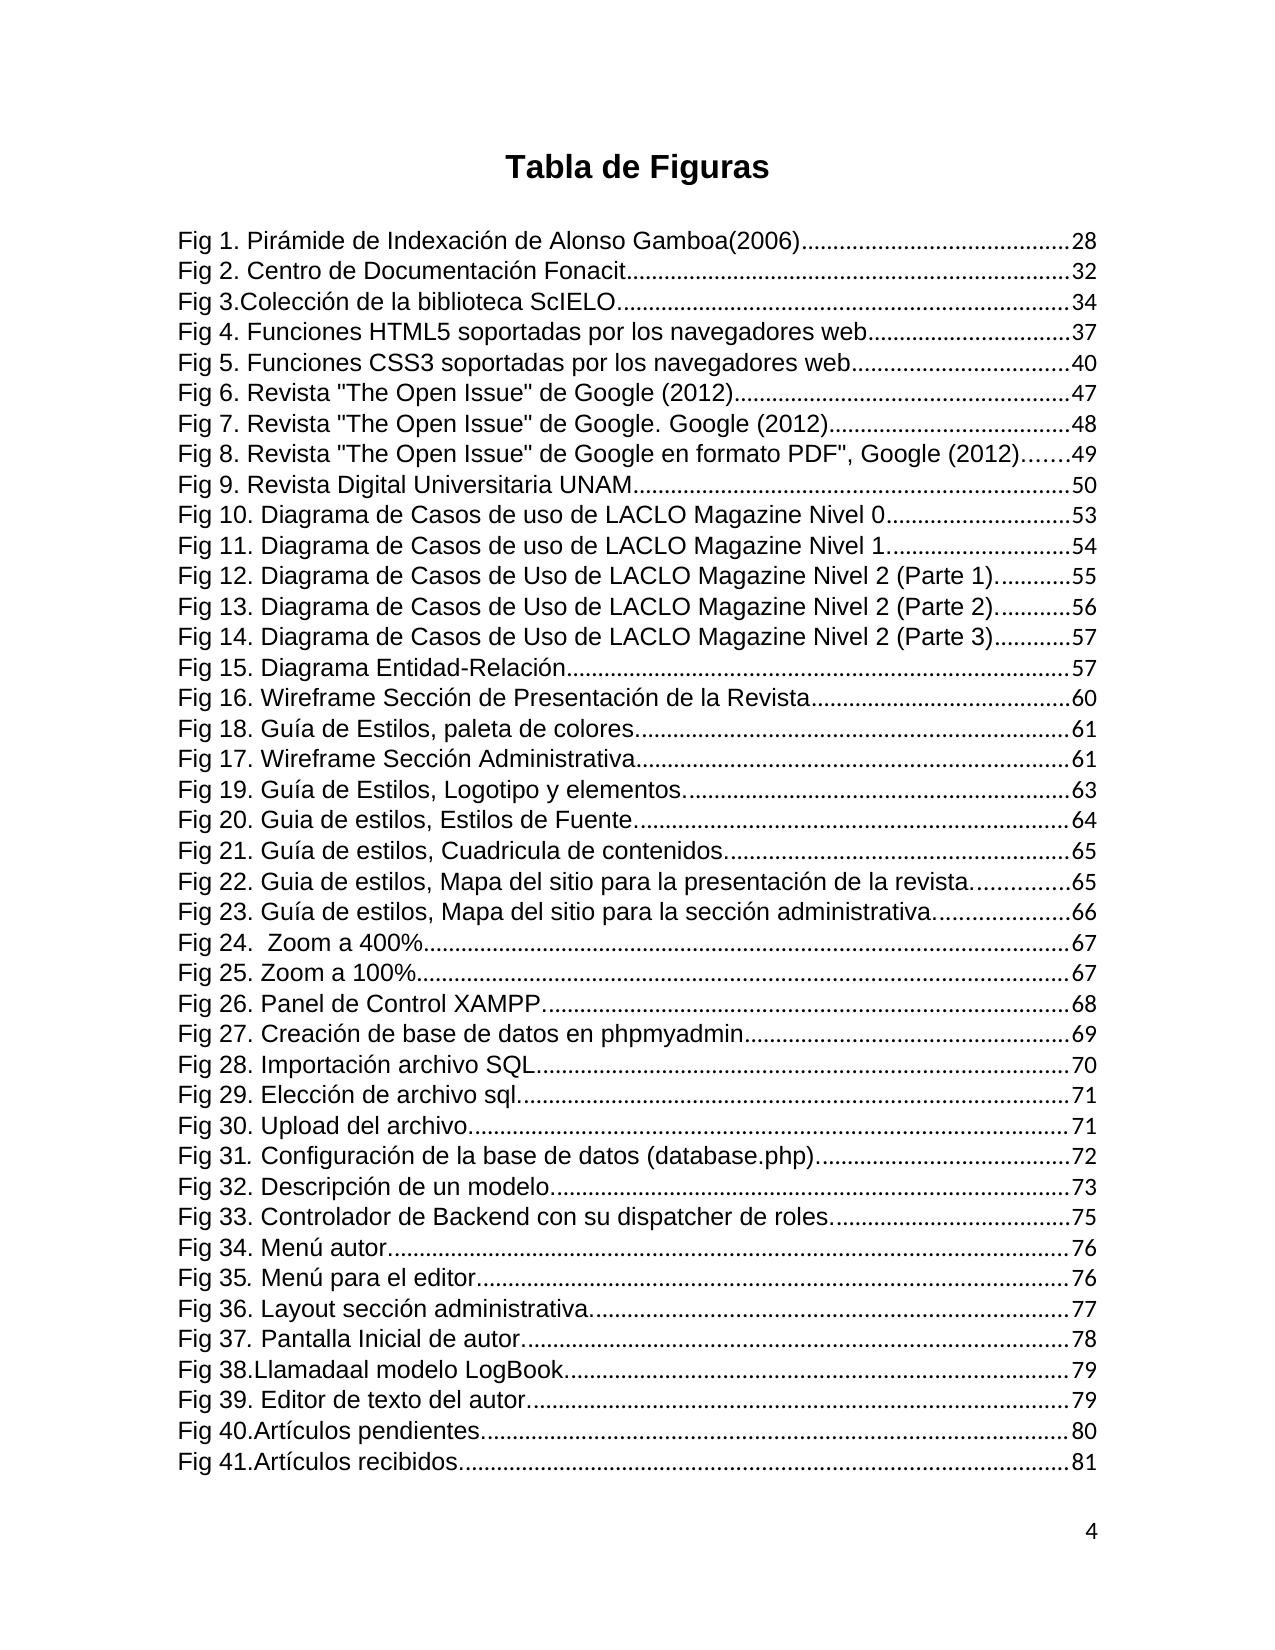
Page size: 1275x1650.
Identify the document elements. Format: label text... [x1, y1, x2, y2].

text Fig 6. Revista "The Open Issue" de Google (2012) 47 [177, 377, 1098, 408]
text Fig 32. Descripción de un modelo. 73 [177, 1171, 1098, 1201]
text Fig 36. Layout sección administrativa. 77 [177, 1293, 1098, 1323]
text Fig 21. Guía de estilos, Cuadricula de contenidos. 65 [177, 835, 1098, 866]
text Fig 30. Upload del archivo. 71 [177, 1110, 1098, 1140]
text Fig 17. Wireframe Sección Administrativa 61 [177, 744, 1098, 774]
text Fig 19. Guía de Estilos, Logotipo y elementos. 63 [177, 774, 1098, 805]
text Fig 33. Controlador de Backend con su dispatcher de roles. 75 [177, 1201, 1098, 1232]
text Fig 22. Guia de estilos, Mapa del sitio para la presentación de la revista. 65 [177, 866, 1098, 896]
text Fig 20. Guia de estilos, Estilos de Fuente. 64 [177, 805, 1098, 835]
text Fig 3.Colección de la biblioteca ScIELO. 34 [177, 286, 1098, 316]
text Fig 9. Revista Digital Universitaria UNAM 50 [177, 469, 1098, 499]
text Tabla de Figuras [177, 148, 1098, 186]
text Fig 24. Zoom a 400% 67 [177, 927, 1098, 957]
text Fig 27. Creación de base de datos en phpmyadmin 69 [177, 1018, 1098, 1049]
text Fig 2. Centro de Documentación Fonacit 32 [177, 255, 1098, 286]
text Fig 11. Diagrama de Casos de uso de LACLO Magazine Nivel 1. 54 [177, 530, 1098, 561]
text Fig 5. Funciones CSS3 soportadas por los navegadores web 40 [177, 347, 1098, 377]
text Fig 7. Revista "The Open Issue" de Google. Google (2012) 48 [177, 408, 1098, 438]
text Fig 4. Funciones HTML5 soportadas por los navegadores web 37 [177, 316, 1098, 347]
text Fig 23. Guía de estilos, Mapa del sitio para la sección administrativa. 66 [177, 896, 1098, 927]
text Fig 39. Editor de texto del autor. 79 [177, 1384, 1098, 1415]
text Fig 16. Wireframe Sección de Presentación de la Revista 60 [177, 683, 1098, 713]
text Fig 35. Menú para el editor. 76 [177, 1262, 1098, 1293]
text Fig 41.Artículos recibidos. 81 [177, 1446, 1098, 1476]
text Fig 28. Importación archivo SQL. 70 [177, 1049, 1098, 1079]
text Fig 10. Diagrama de Casos de uso de LACLO Magazine Nivel 0 53 [177, 499, 1098, 530]
text Fig 26. Panel de Control XAMPP. 68 [177, 988, 1098, 1018]
text Fig 40.Artículos pendientes. 80 [177, 1415, 1098, 1446]
text Fig 37. Pantalla Inicial de autor. 78 [177, 1323, 1098, 1354]
text Fig 15. Diagrama Entidad-Relación 57 [177, 652, 1098, 683]
text Fig 25. Zoom a 100% 67 [177, 957, 1098, 988]
text Fig 8. Revista "The Open Issue" de Google en formato PDF", Google (2012). 49 [177, 438, 1098, 469]
text Fig 34. Menú autor. 76 [177, 1232, 1098, 1262]
text Fig 29. Elección de archivo sql. 71 [177, 1079, 1098, 1110]
text Fig 14. Diagrama de Casos de Uso de LACLO Magazine Nivel 2 (Parte 3) 57 [177, 622, 1098, 652]
text Fig 31. Configuración de la base de datos (database.php). 72 [177, 1140, 1098, 1171]
text Fig 13. Diagrama de Casos de Uso de LACLO Magazine Nivel 2 (Parte 2). 56 [177, 591, 1098, 622]
text Fig 18. Guía de Estilos, paleta de colores. 61 [177, 713, 1098, 744]
text Fig 1. Pirámide de Indexación de Alonso Gamboa(2006) 28 [177, 225, 1098, 255]
text Fig 12. Diagrama de Casos de Uso de LACLO Magazine Nivel 2 (Parte 1). 55 [177, 561, 1098, 591]
text Fig 38.Llamadaal modelo LogBook. 79 [177, 1354, 1098, 1384]
